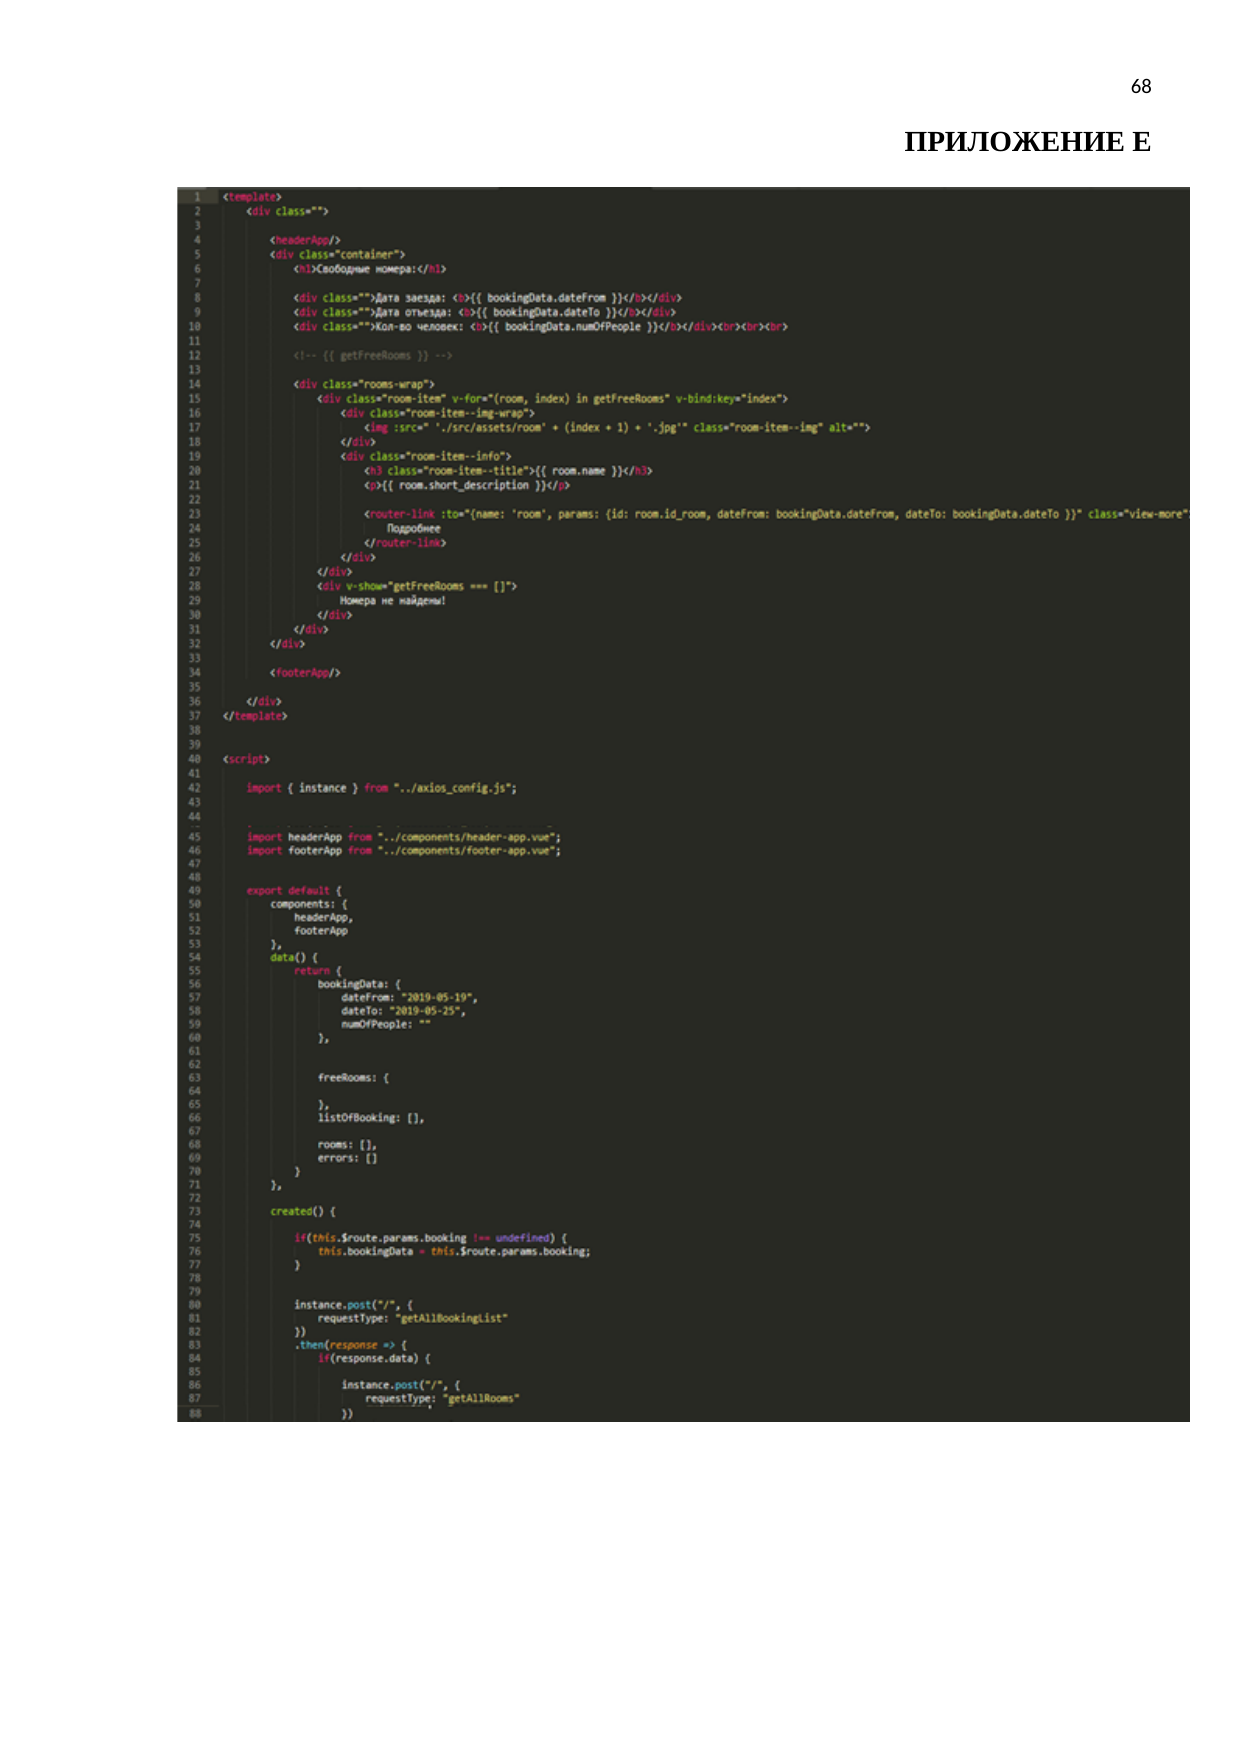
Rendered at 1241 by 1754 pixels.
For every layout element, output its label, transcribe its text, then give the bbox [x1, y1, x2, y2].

subtitle ПРИЛОЖЕНИЕ Е [177, 124, 1152, 158]
picture [177, 187, 1190, 1422]
